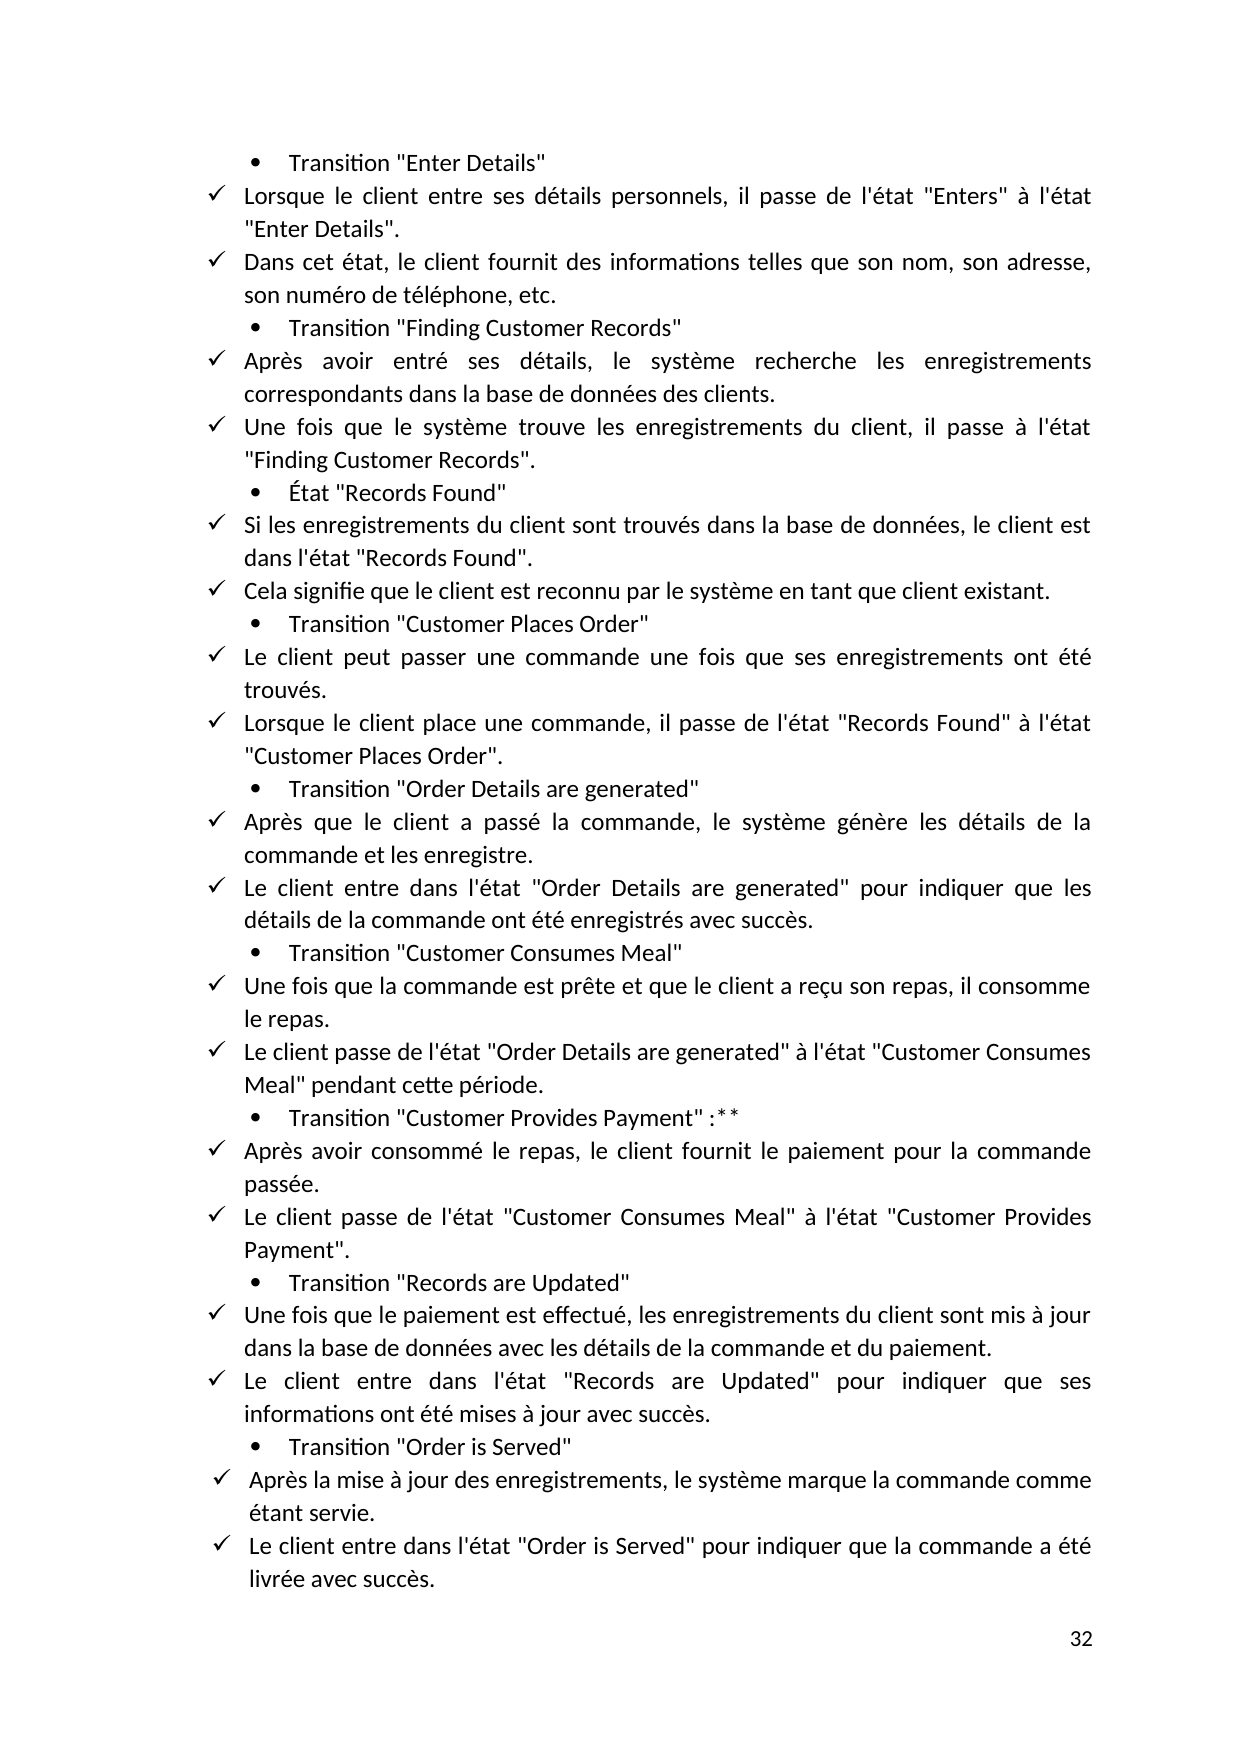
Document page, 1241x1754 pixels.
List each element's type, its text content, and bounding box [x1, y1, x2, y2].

list Après la mise à jour des enregistrements, le système marque la commande comme étant servie. [211, 1464, 1093, 1528]
list Lorsque le client place une commande, il passe de l'état "Records Found" à l'état "Customer Places Order". [206, 707, 1093, 771]
list Cela signifie que le client est reconnu par le système en tant que client existant. [206, 576, 1093, 606]
list Transition "Enter Details" [251, 148, 1093, 178]
list Transition "Customer Provides Payment" :** [251, 1102, 1093, 1133]
list Le client peut passer une commande une fois que ses enregistrements ont été trouvés. [206, 641, 1093, 705]
list Après que le client a passé la commande, le système génère les détails de la commande et les enregistre. [206, 806, 1093, 869]
list Après avoir consommé le repas, le client fournit le paiement pour la commande passée. [206, 1135, 1093, 1198]
list État "Records Found" [251, 477, 1093, 507]
list Lorsque le client entre ses détails personnels, il passe de l'état "Enters" à l'état "Enter Details". [206, 181, 1093, 244]
list Après avoir entré ses détails, le système recherche les enregistrements correspondants dans la base de données des clients. [206, 345, 1093, 408]
list Une fois que la commande est prête et que le client a reçu son repas, il consomme le repas. [206, 971, 1093, 1034]
list Une fois que le paiement est effectué, les enregistrements du client sont mis à jour dans la base de données avec les détails de la commande et du paiement. [206, 1300, 1093, 1363]
list Si les enregistrements du client sont trouvés dans la base de données, le client est dans l'état "Records Found". [206, 510, 1093, 573]
list Transition "Customer Consumes Meal" [251, 938, 1093, 968]
list Le client passe de l'état "Order Details are generated" à l'état "Customer Consumes Meal" pendant cette période. [206, 1036, 1093, 1100]
list Transition "Order Details are generated" [251, 773, 1093, 803]
list Le client entre dans l'état "Order Details are generated" pour indiquer que les détails de la commande ont été enregistrés avec succès. [206, 872, 1093, 935]
list Le client entre dans l'état "Records are Updated" pour indiquer que ses informations ont été mises à jour avec succès. [206, 1366, 1093, 1429]
list Le client passe de l'état "Customer Consumes Meal" à l'état "Customer Provides Payment". [206, 1201, 1093, 1264]
list Transition "Records are Updated" [251, 1267, 1093, 1297]
list Le client entre dans l'état "Order is Served" pour indiquer que la commande a été livrée avec succès. [211, 1530, 1093, 1593]
list Transition "Order is Served" [251, 1431, 1093, 1462]
list Transition "Customer Places Order" [251, 608, 1093, 639]
list Une fois que le système trouve les enregistrements du client, il passe à l'état "Finding Customer Records". [206, 411, 1093, 474]
list Dans cet état, le client fournit des informations telles que son nom, son adresse, son numéro de téléphone, etc. [206, 246, 1093, 310]
list Transition "Finding Customer Records" [251, 312, 1093, 343]
